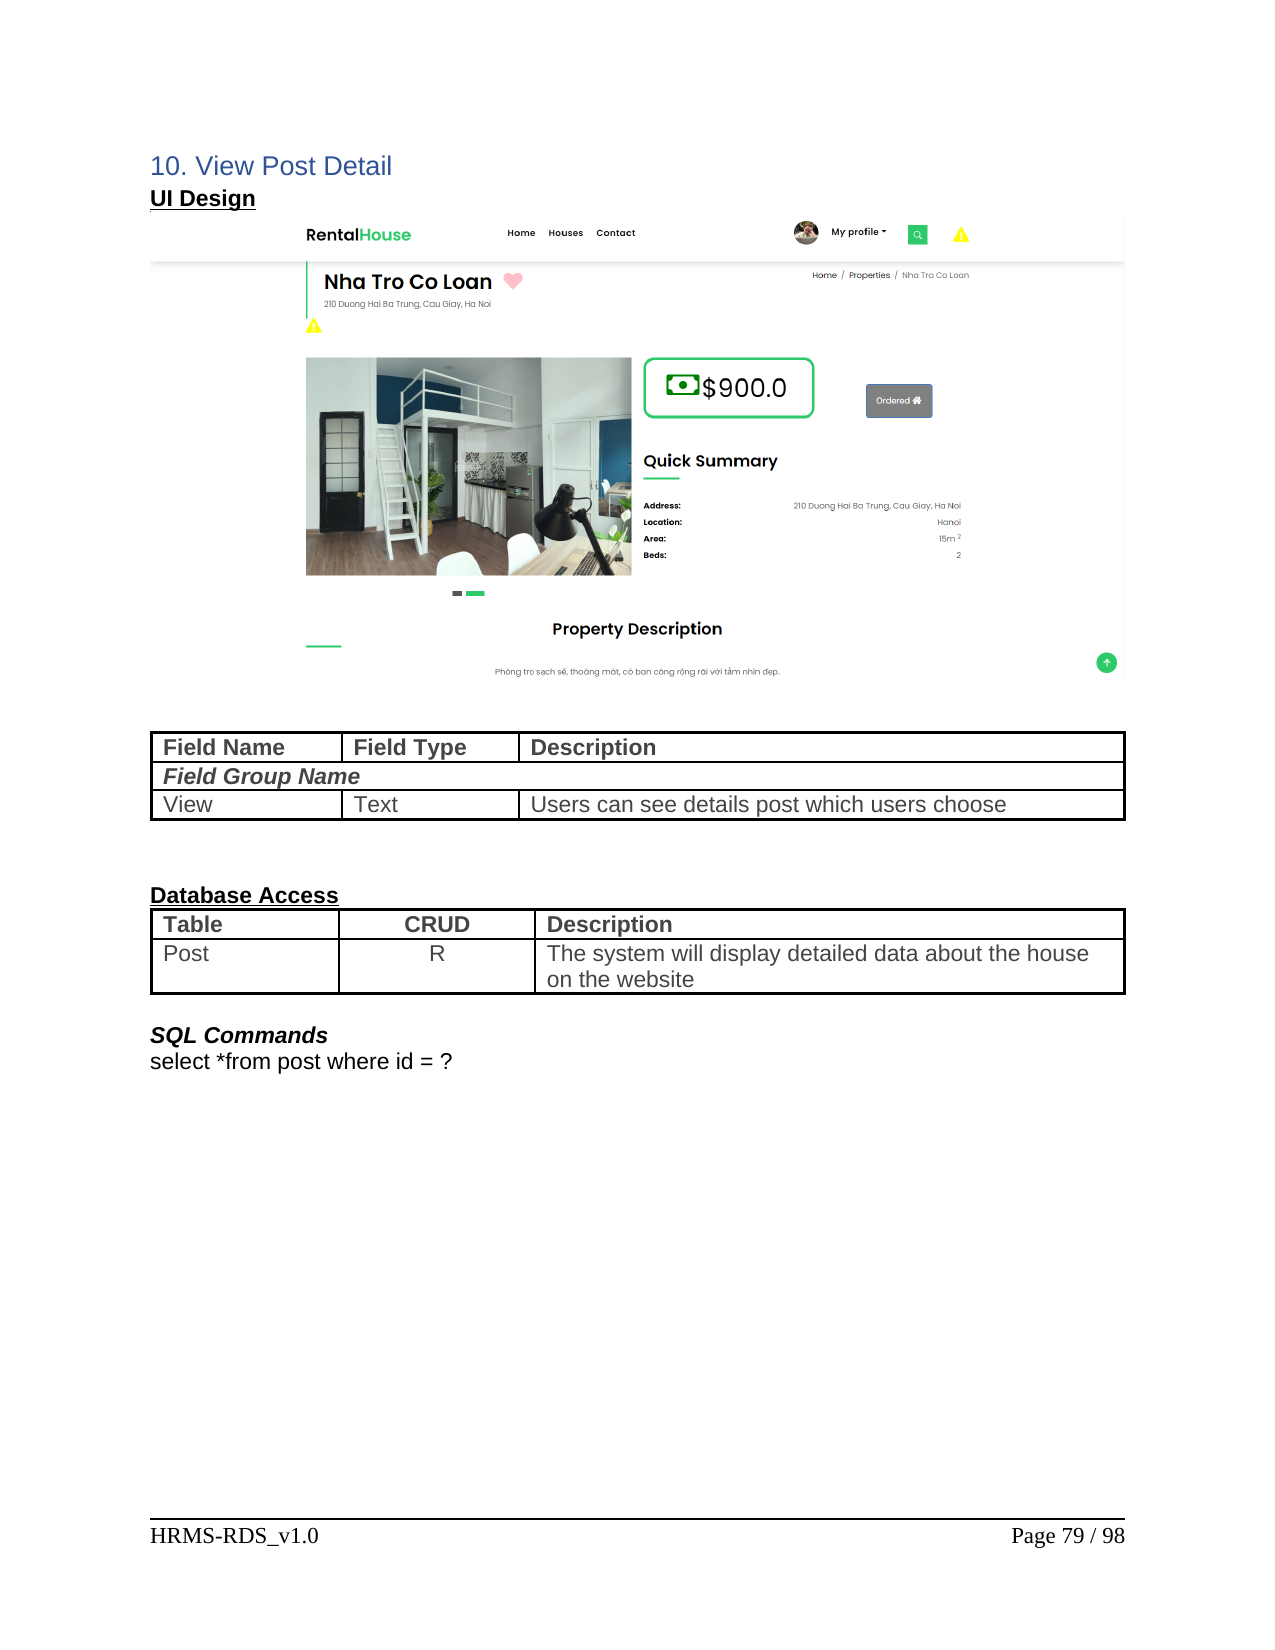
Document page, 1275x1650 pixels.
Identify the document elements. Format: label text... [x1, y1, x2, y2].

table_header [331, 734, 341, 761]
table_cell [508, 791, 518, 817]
subtitle UI Design [150, 185, 1125, 211]
picture [150, 211, 1125, 679]
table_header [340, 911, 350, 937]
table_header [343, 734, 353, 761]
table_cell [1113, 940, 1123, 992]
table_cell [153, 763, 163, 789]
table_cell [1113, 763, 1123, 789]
subtitle Database Access [150, 882, 1125, 908]
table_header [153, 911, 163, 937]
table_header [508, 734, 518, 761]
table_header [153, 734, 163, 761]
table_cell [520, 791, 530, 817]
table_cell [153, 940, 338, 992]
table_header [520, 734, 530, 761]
subtitle 10. View Post Detail [150, 150, 1125, 181]
text select *from post where id = ? [150, 1048, 1125, 1074]
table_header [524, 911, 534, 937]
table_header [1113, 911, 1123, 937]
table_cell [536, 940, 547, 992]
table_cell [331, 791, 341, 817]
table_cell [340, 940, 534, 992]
text SQL Commands [150, 1022, 1125, 1048]
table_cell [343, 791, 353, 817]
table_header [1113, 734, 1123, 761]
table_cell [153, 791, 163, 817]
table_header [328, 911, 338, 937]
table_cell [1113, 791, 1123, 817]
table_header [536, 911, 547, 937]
